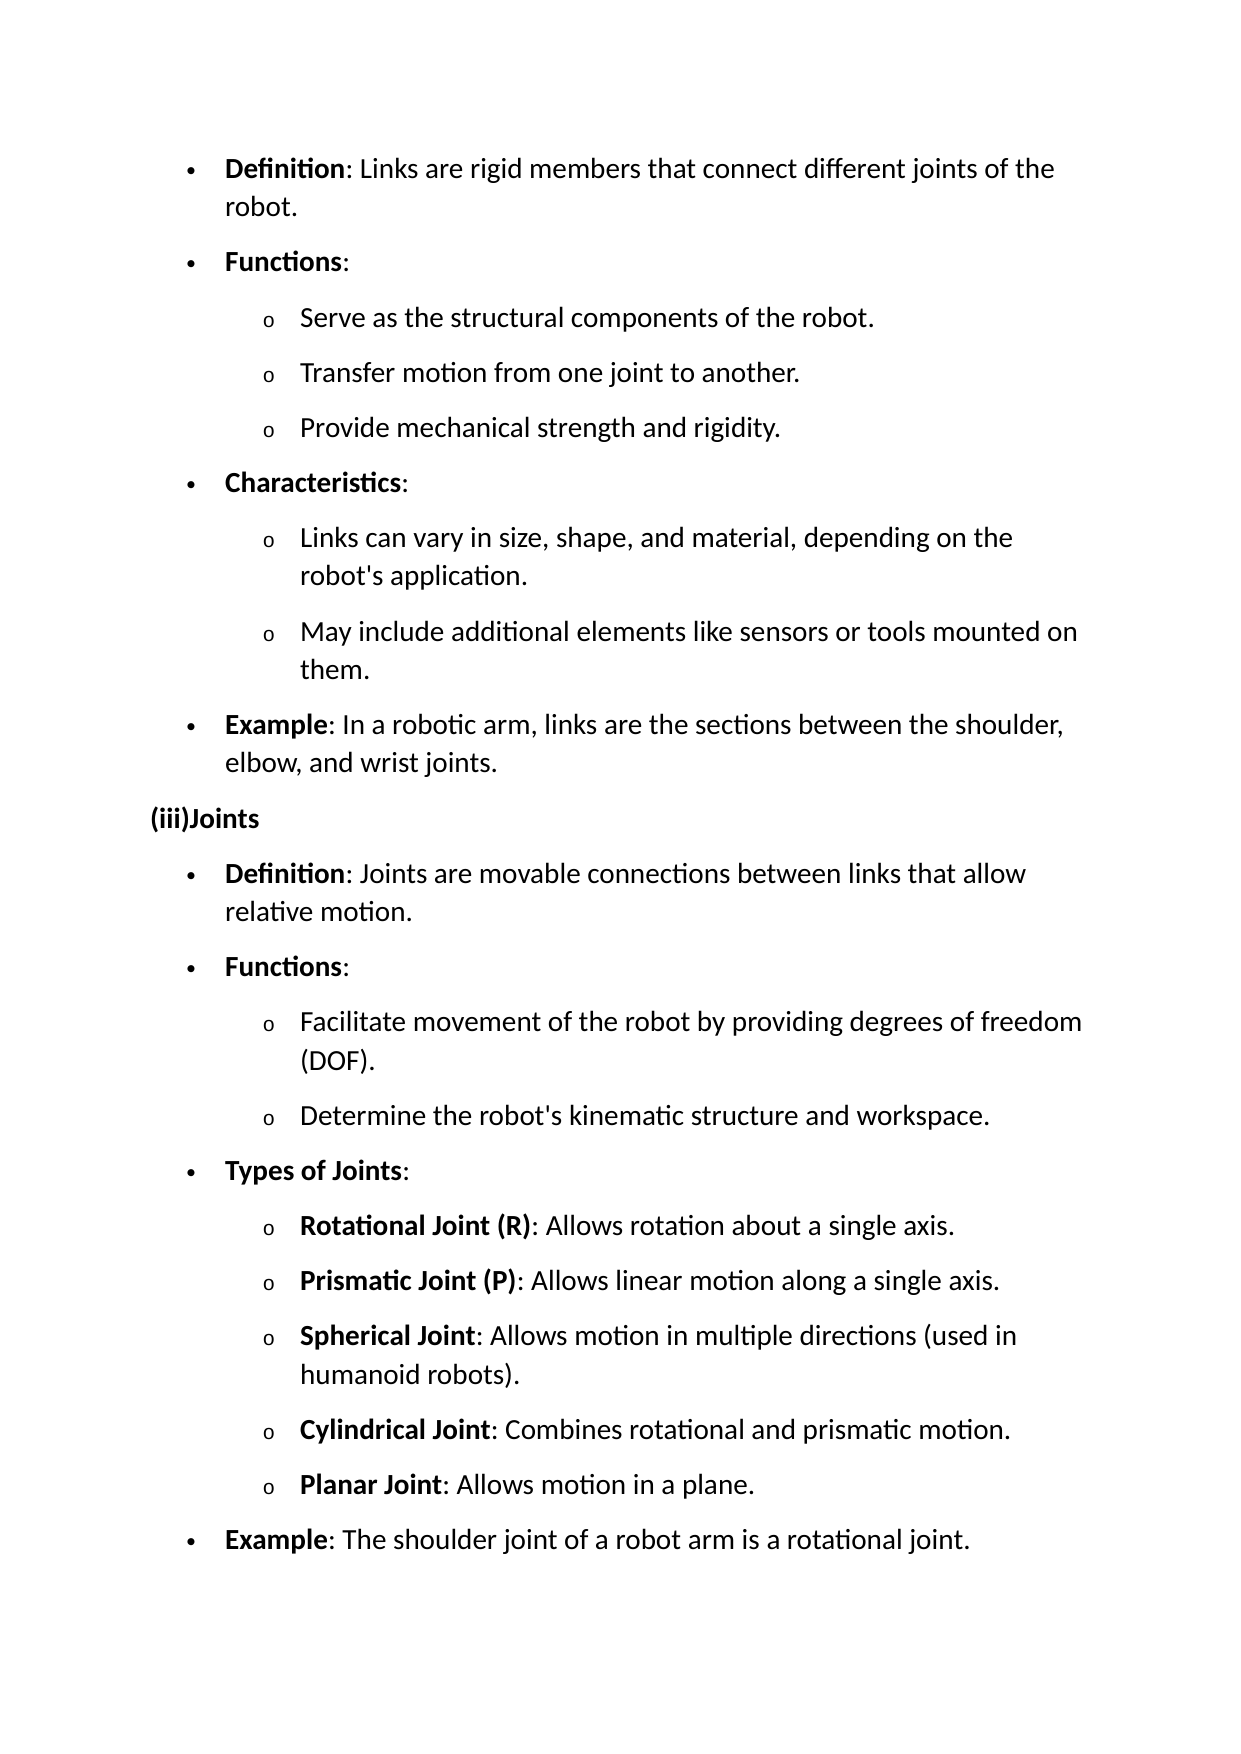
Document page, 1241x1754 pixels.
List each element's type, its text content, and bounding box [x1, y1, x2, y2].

list Links can vary in size, shape, and material, depending on the robot's application. [262, 519, 1090, 593]
list Cylindrical Joint: Combines rotational and prismatic motion. [262, 1411, 1090, 1447]
list Spherical Joint: Allows motion in multiple directions (used in humanoid robots). [262, 1317, 1090, 1391]
list Types of Joints: [187, 1152, 1090, 1188]
list May include additional elements like sensors or tools mounted on them. [262, 613, 1090, 687]
list Serve as the structural components of the robot. [262, 299, 1090, 334]
list Functions: [187, 948, 1090, 984]
list Definition: Joints are movable connections between links that allow relative motion. [187, 855, 1090, 929]
list Example: In a robotic arm, links are the sections between the shoulder, elbow, and wrist joints. [187, 706, 1090, 780]
list Planar Joint: Allows motion in a plane. [262, 1466, 1090, 1502]
list Example: The shoulder joint of a robot arm is a rotational joint. [187, 1521, 1090, 1557]
list Provide mechanical strength and rigidity. [262, 409, 1090, 444]
text (iii)Joints [150, 800, 1090, 835]
list Rotational Joint (R): Allows rotation about a single axis. [262, 1207, 1090, 1243]
list Characteristics: [187, 464, 1090, 499]
list Facilitate movement of the robot by providing degrees of freedom (DOF). [262, 1003, 1090, 1077]
list Determine the robot's kinematic structure and workspace. [262, 1097, 1090, 1133]
list Transfer motion from one joint to another. [262, 354, 1090, 389]
list Prismatic Joint (P): Allows linear motion along a single axis. [262, 1262, 1090, 1298]
list Definition: Links are rigid members that connect different joints of the robot. [187, 150, 1090, 224]
list Functions: [187, 243, 1090, 279]
